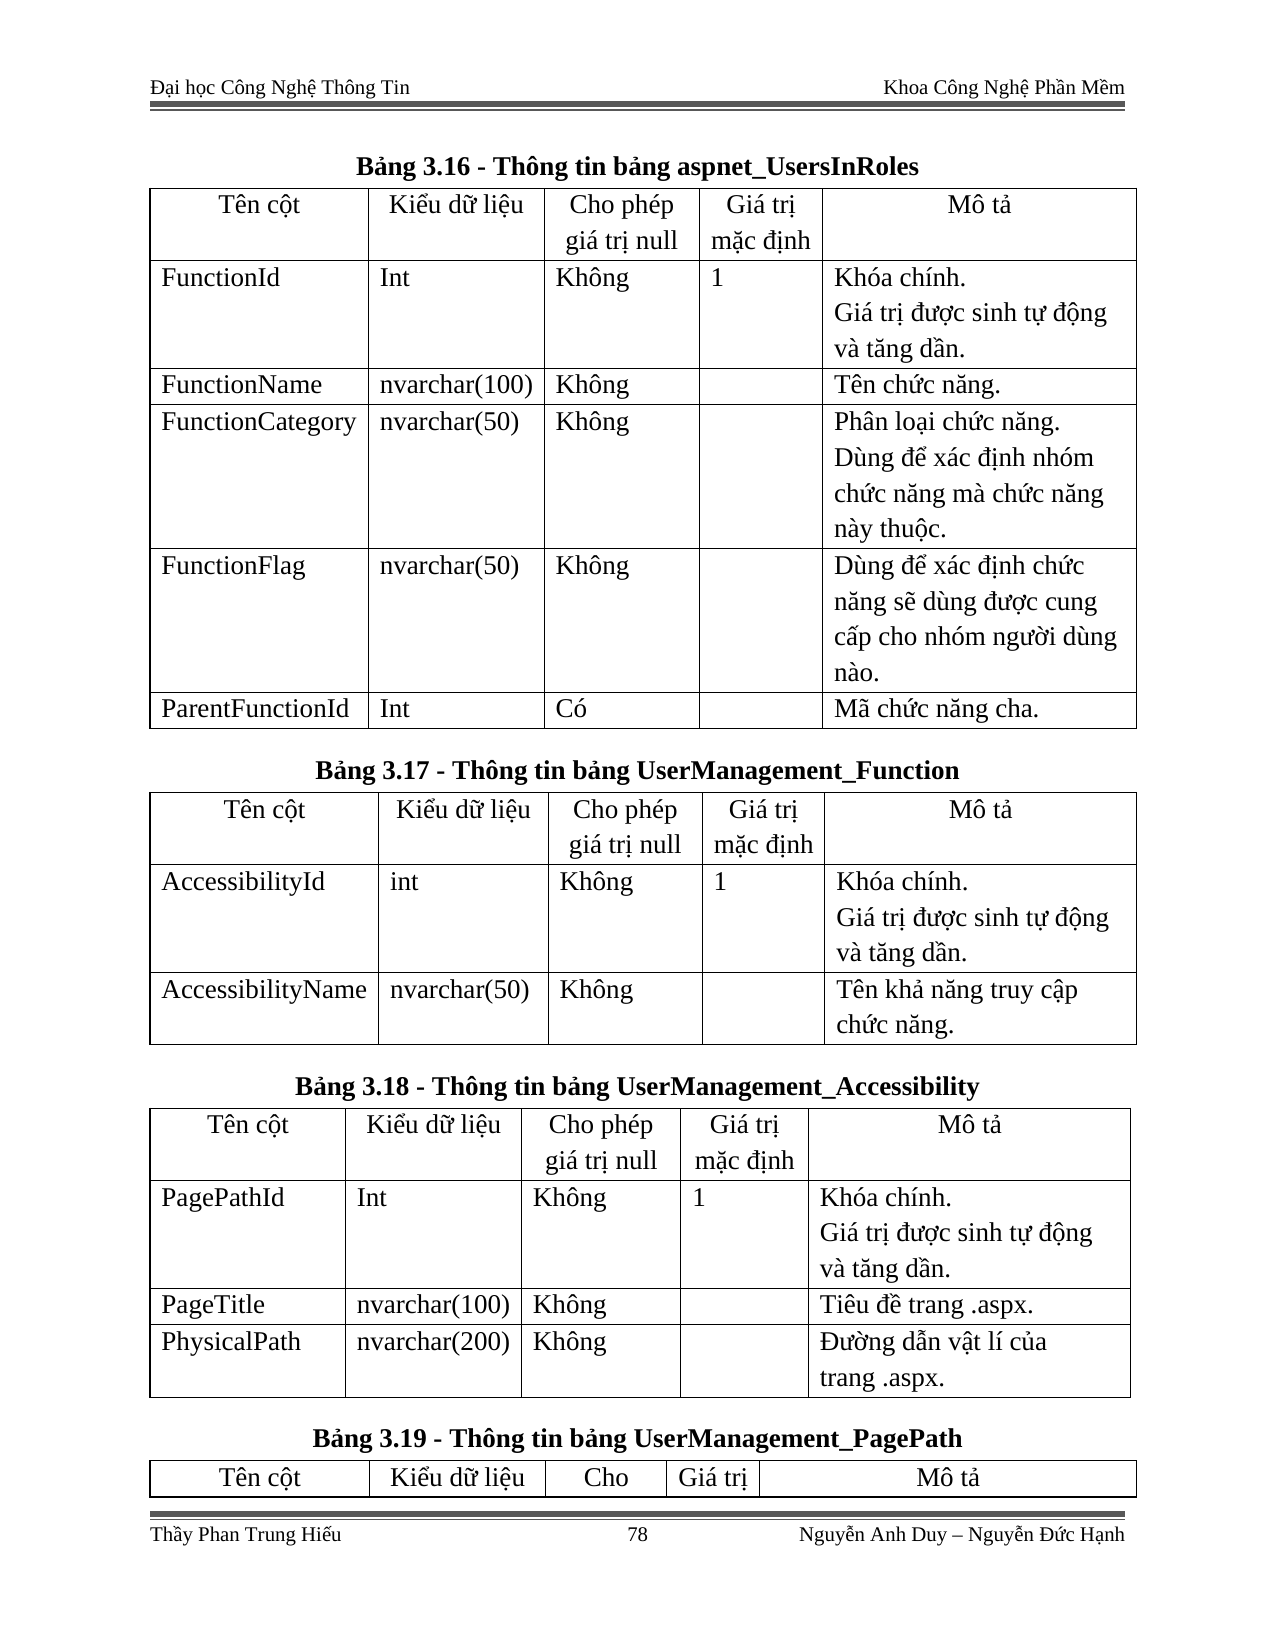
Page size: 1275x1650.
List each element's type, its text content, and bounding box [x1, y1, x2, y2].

table_header Cho phép giá trị null [522, 1109, 680, 1180]
table_header Mô tả [760, 1461, 1136, 1496]
table_cell Dùng để xác định chức năng sẽ dùng được cung cấp cho nhóm người dùng nào. [823, 549, 1136, 692]
table_cell ParentFunctionId [151, 693, 368, 728]
table_cell Khóa chính. Giá trị được sinh tự động và tăng dần. [823, 261, 1136, 367]
table_cell Không [545, 369, 699, 404]
table_cell FunctionCategory [151, 405, 368, 548]
subtitle Bảng 3.16 - Thông tin bảng aspnet_UsersInRoles [150, 150, 1125, 181]
subtitle Bảng 3.18 - Thông tin bảng UserManagement_Accessibility [150, 1070, 1125, 1101]
table_cell 1 [681, 1181, 808, 1288]
table_cell Không [545, 405, 699, 548]
table_cell Tên khả năng truy cập chức năng. [825, 973, 1136, 1044]
table_header Tên cột [151, 189, 368, 259]
table_header Tên cột [151, 793, 378, 864]
table_cell Có [545, 693, 699, 728]
table_cell Int [346, 1181, 521, 1288]
table_cell nvarchar(50) [369, 405, 544, 548]
table_cell Không [549, 865, 702, 972]
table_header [546, 1461, 666, 1496]
table_cell [700, 693, 822, 728]
subtitle Bảng 3.19 - Thông tin bảng UserManagement_PagePath [150, 1423, 1125, 1454]
table_cell Phân loại chức năng. Dùng để xác định nhóm chức năng mà chức năng này thuộc. [823, 405, 1136, 548]
table_header Giá trị mặc định [667, 1461, 759, 1496]
table_cell int [379, 865, 548, 972]
table_cell FunctionName [151, 369, 368, 404]
table_cell [681, 1289, 808, 1324]
table_cell PageTitle [151, 1289, 345, 1324]
table_cell FunctionId [151, 261, 368, 367]
table_header Kiểu dữ liệu [370, 1461, 545, 1496]
table_cell Int [369, 261, 544, 367]
table_cell nvarchar(50) [379, 973, 548, 1044]
table_cell 1 [703, 865, 824, 972]
table_cell PhysicalPath [151, 1325, 345, 1397]
table_cell Khóa chính. Giá trị được sinh tự động và tăng dần. [825, 865, 1136, 972]
table_cell Tiêu đề trang .aspx. [809, 1289, 1130, 1324]
table_cell Đường dẫn vật lí của trang .aspx. [809, 1325, 1130, 1397]
table_cell [700, 549, 822, 692]
table_cell nvarchar(200) [346, 1325, 521, 1397]
table_cell Mã chức năng cha. [823, 693, 1136, 728]
table_cell [681, 1325, 808, 1397]
table_header Cho phép giá trị null [549, 793, 702, 864]
table_cell nvarchar(100) [346, 1289, 521, 1324]
table_header Kiểu dữ liệu [369, 189, 544, 259]
table_header Giá trị mặc định [681, 1109, 808, 1180]
table_cell [703, 973, 824, 1044]
table_header Giá trị mặc định [700, 189, 822, 259]
table_header Mô tả [825, 793, 1136, 864]
table_cell FunctionFlag [151, 549, 368, 692]
table_cell [700, 405, 822, 548]
table_cell Không [522, 1181, 680, 1288]
table_header Tên cột [151, 1461, 369, 1496]
table_cell PagePathId [151, 1181, 345, 1288]
table_cell Int [369, 693, 544, 728]
table_cell [700, 369, 822, 404]
table_header Kiểu dữ liệu [346, 1109, 521, 1180]
table_header Tên cột [151, 1109, 345, 1180]
table_cell nvarchar(100) [369, 369, 544, 404]
table_header Mô tả [823, 189, 1136, 259]
table_header Giá trị mặc định [703, 793, 824, 864]
table_cell Không [522, 1325, 680, 1397]
subtitle Bảng 3.17 - Thông tin bảng UserManagement_Function [150, 754, 1125, 786]
table_cell AccessibilityId [151, 865, 378, 972]
table_cell AccessibilityName [151, 973, 378, 1044]
table_cell Không [522, 1289, 680, 1324]
table_header Kiểu dữ liệu [379, 793, 548, 864]
table_header Cho phép giá trị null [545, 189, 699, 259]
table_cell Khóa chính. Giá trị được sinh tự động và tăng dần. [809, 1181, 1130, 1288]
table_cell Không [545, 261, 699, 367]
table_cell nvarchar(50) [369, 549, 544, 692]
table_cell Không [545, 549, 699, 692]
table_header Mô tả [809, 1109, 1130, 1180]
table_cell Tên chức năng. [823, 369, 1136, 404]
table_cell Không [549, 973, 702, 1044]
table_cell 1 [700, 261, 822, 367]
